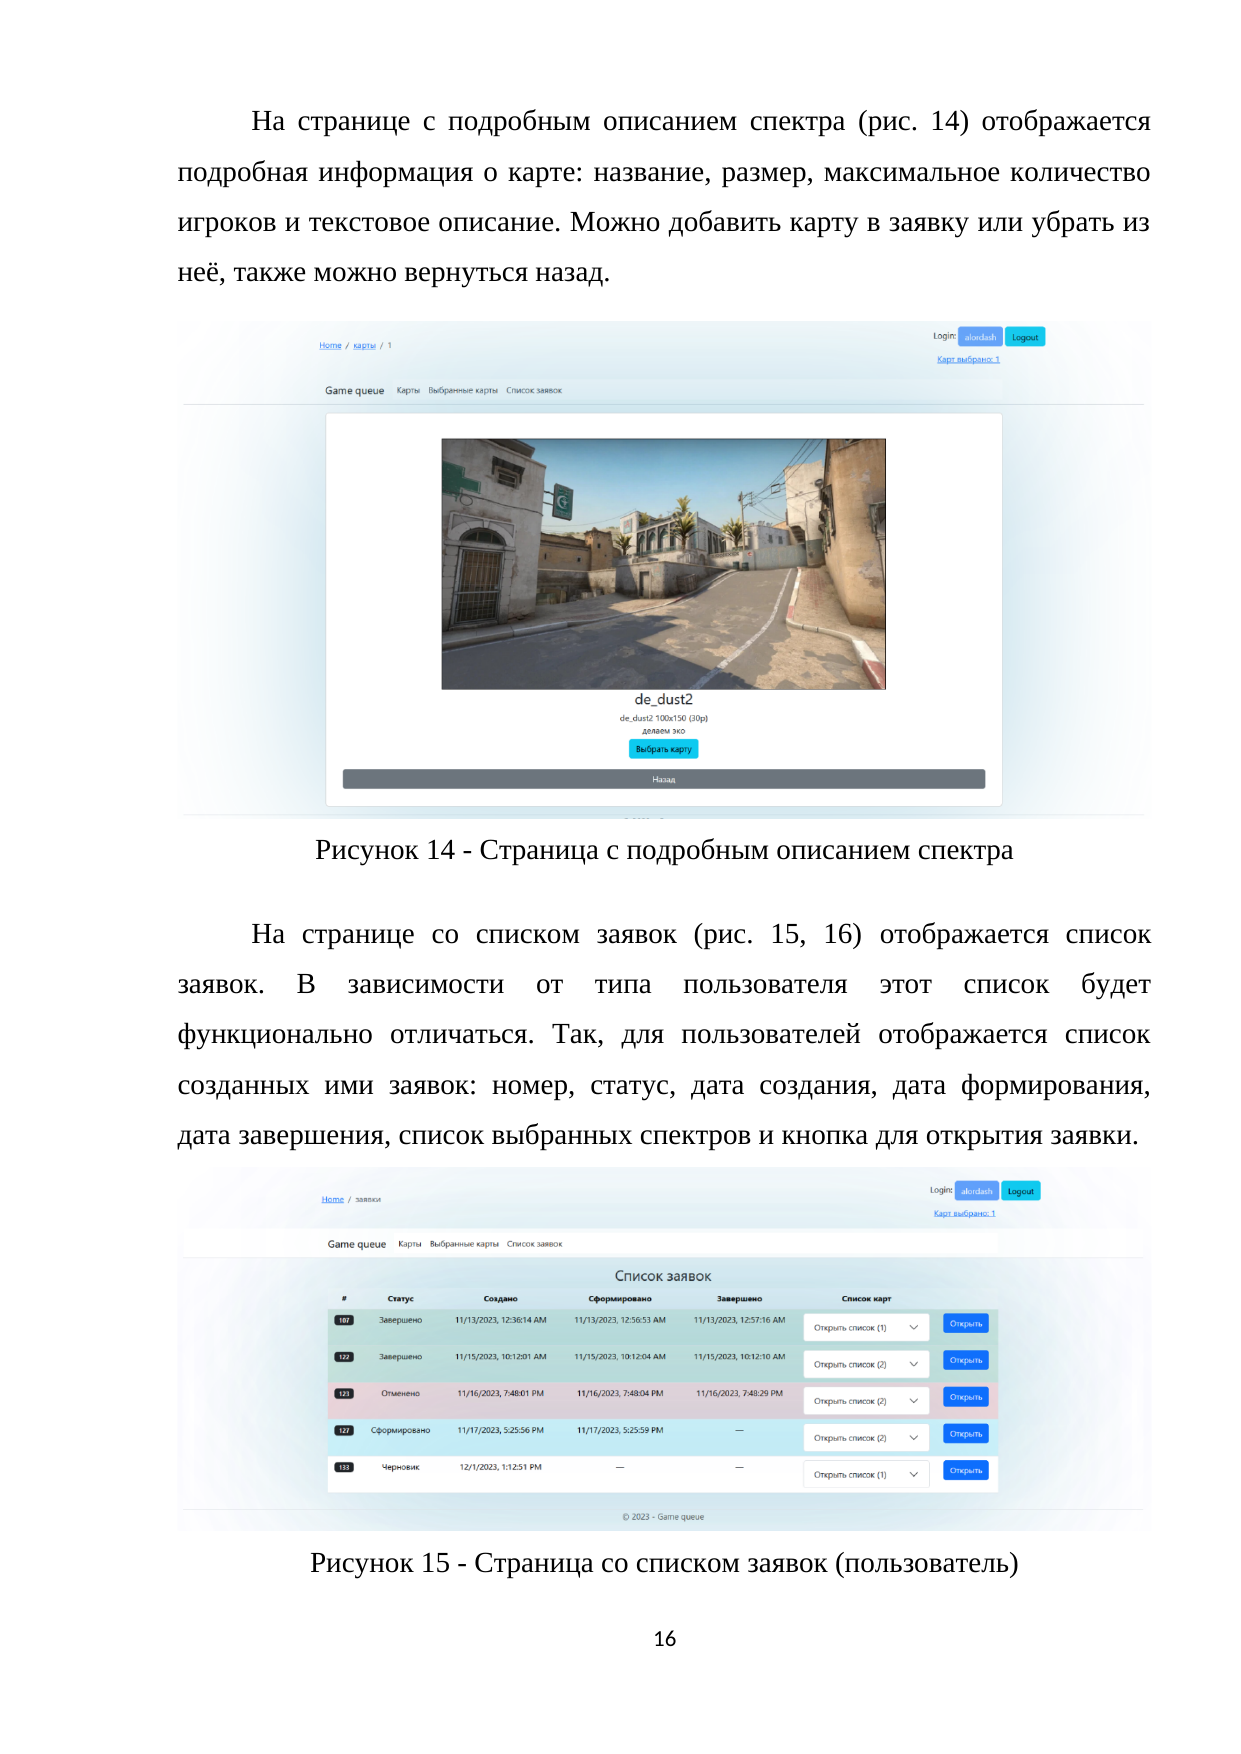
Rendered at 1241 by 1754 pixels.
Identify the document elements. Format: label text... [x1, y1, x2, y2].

picture [177, 321, 1152, 819]
text На странице с подробным описанием спектра (рис. 14) отображается подробная информация о карте: название, размер, максимальное количество игроков и текстовое описание. Можно добавить карту в заявку или убрать из неё, также можно вернуться назад. [177, 103, 1152, 288]
list На странице со списком заявок (рис. 15, 16) отображается список заявок. В зависимости от типа пользователя этот список будет функционально отличаться. Так, для пользователей отображается список созданных ими заявок: номер, статус, дата создания, дата формирования, дата завершения, список выбранных спектров и кнопка для открытия заявки. [177, 916, 1152, 1151]
text Рисунок 15 - Страница со списком заявок (пользователь) [177, 1545, 1152, 1578]
picture [177, 1167, 1152, 1531]
text Рисунок 14 - Страница с подробным описанием спектра [177, 832, 1152, 866]
